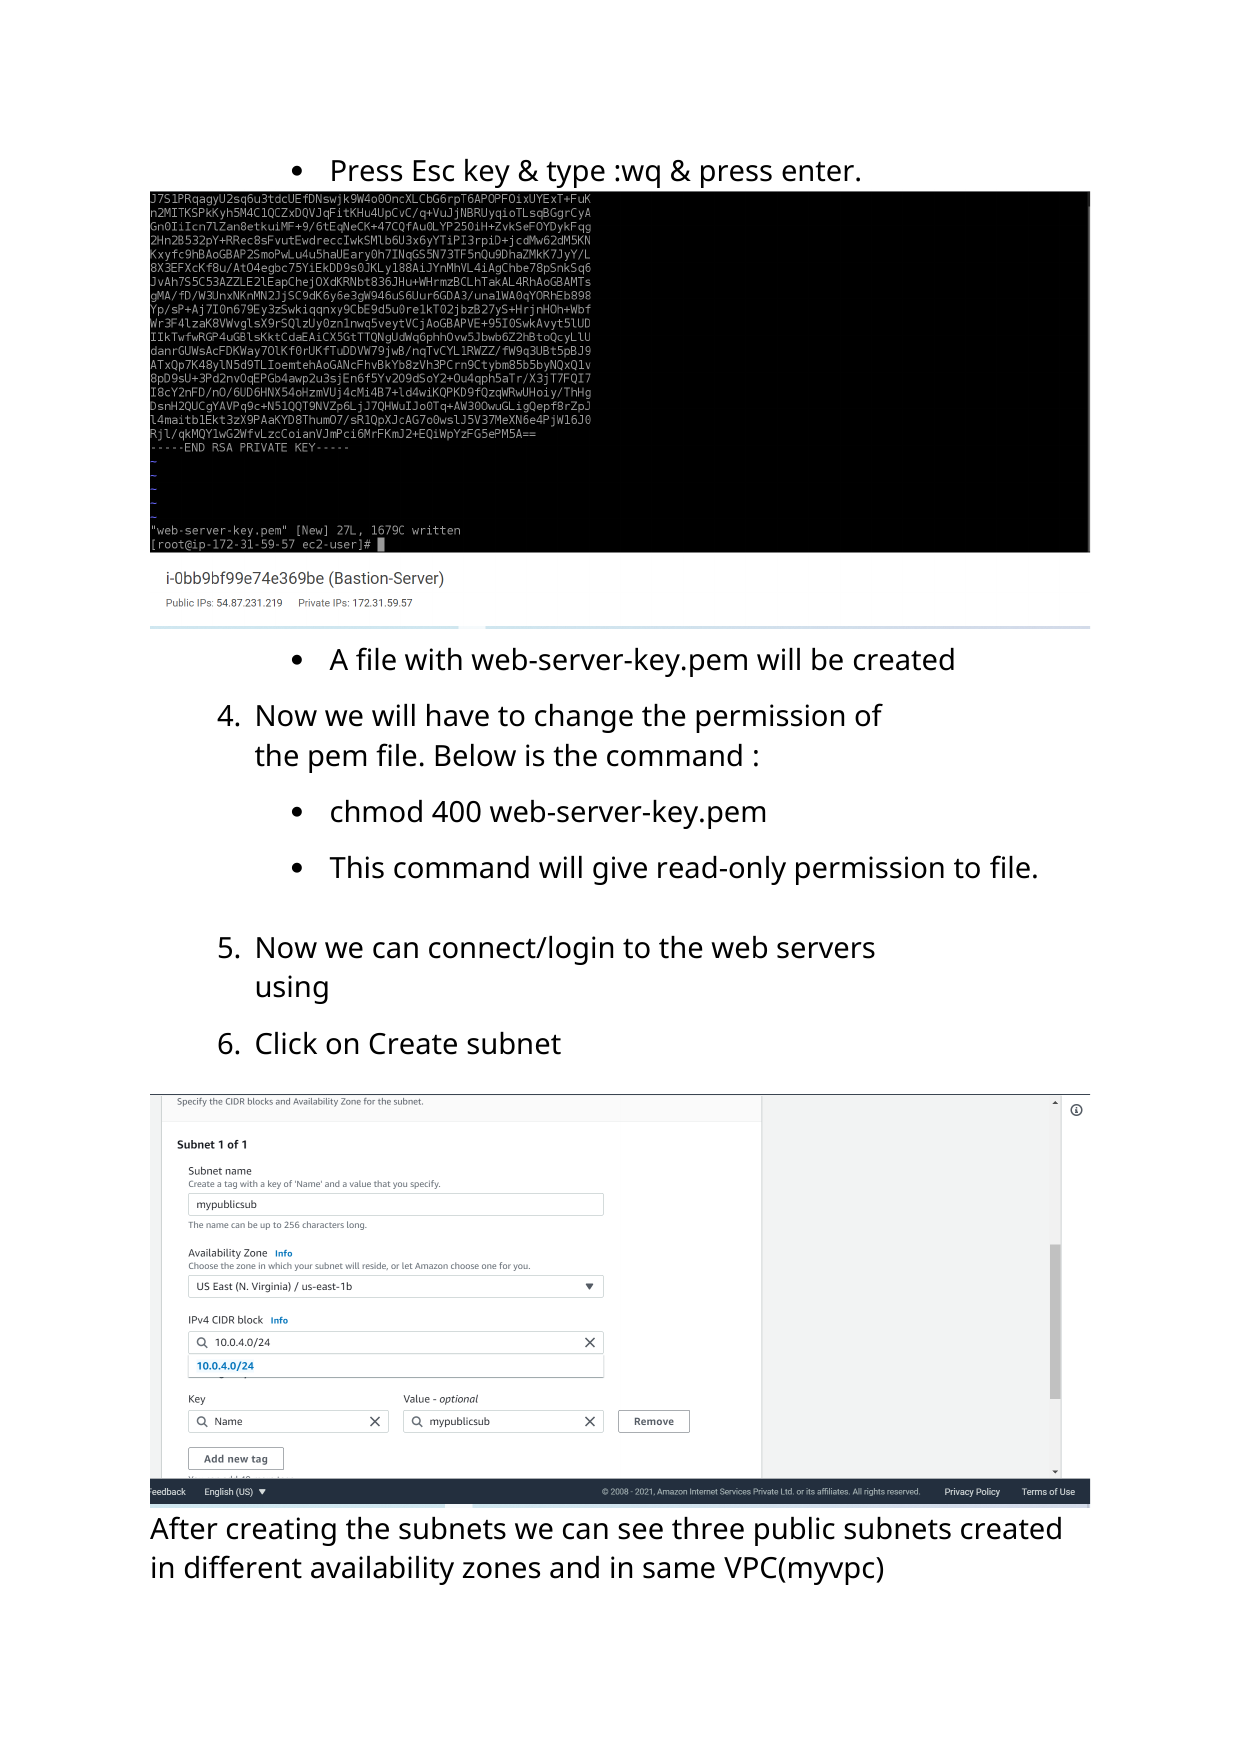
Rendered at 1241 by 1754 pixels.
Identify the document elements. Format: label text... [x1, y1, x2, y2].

list This command will give read-only permission to file. [292, 848, 1090, 887]
text After creating the subnets we can see three public subnets created in different availability zones and in same VPC(myvpc) [150, 1508, 1090, 1587]
picture [150, 189, 1091, 629]
picture [150, 1094, 1091, 1508]
list Click on Create subnet [217, 1023, 1090, 1063]
list chmod 400 web-server-key.pem [292, 791, 1090, 831]
list A file with web-server-key.pem will be created [292, 639, 1090, 678]
list Press Esc key & type :wq & press enter. [292, 150, 1090, 189]
list Now we will have to change the permission of the pem file. Below is the command : [217, 695, 933, 774]
list Now we can connect/login to the web servers using [217, 927, 891, 1006]
